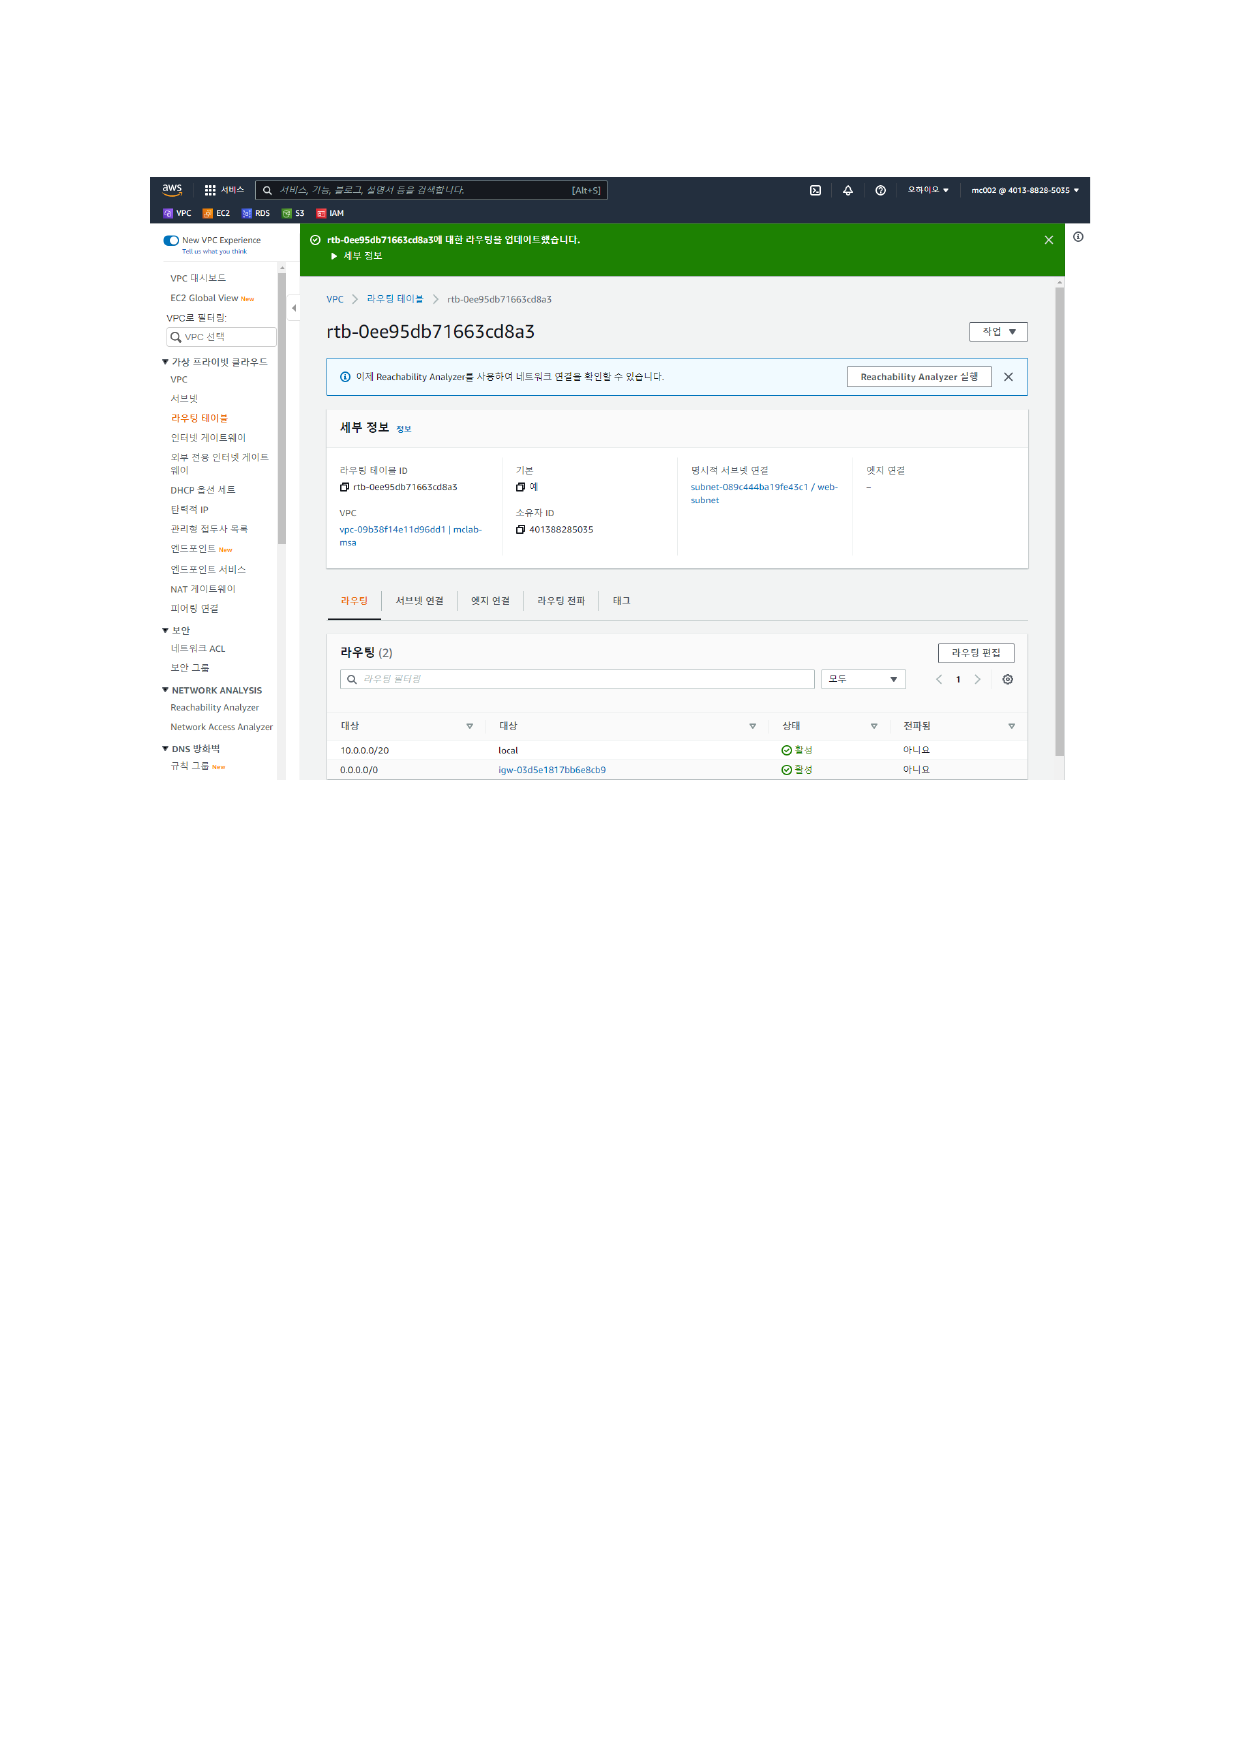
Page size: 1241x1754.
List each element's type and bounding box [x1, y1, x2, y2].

picture [150, 177, 1091, 780]
